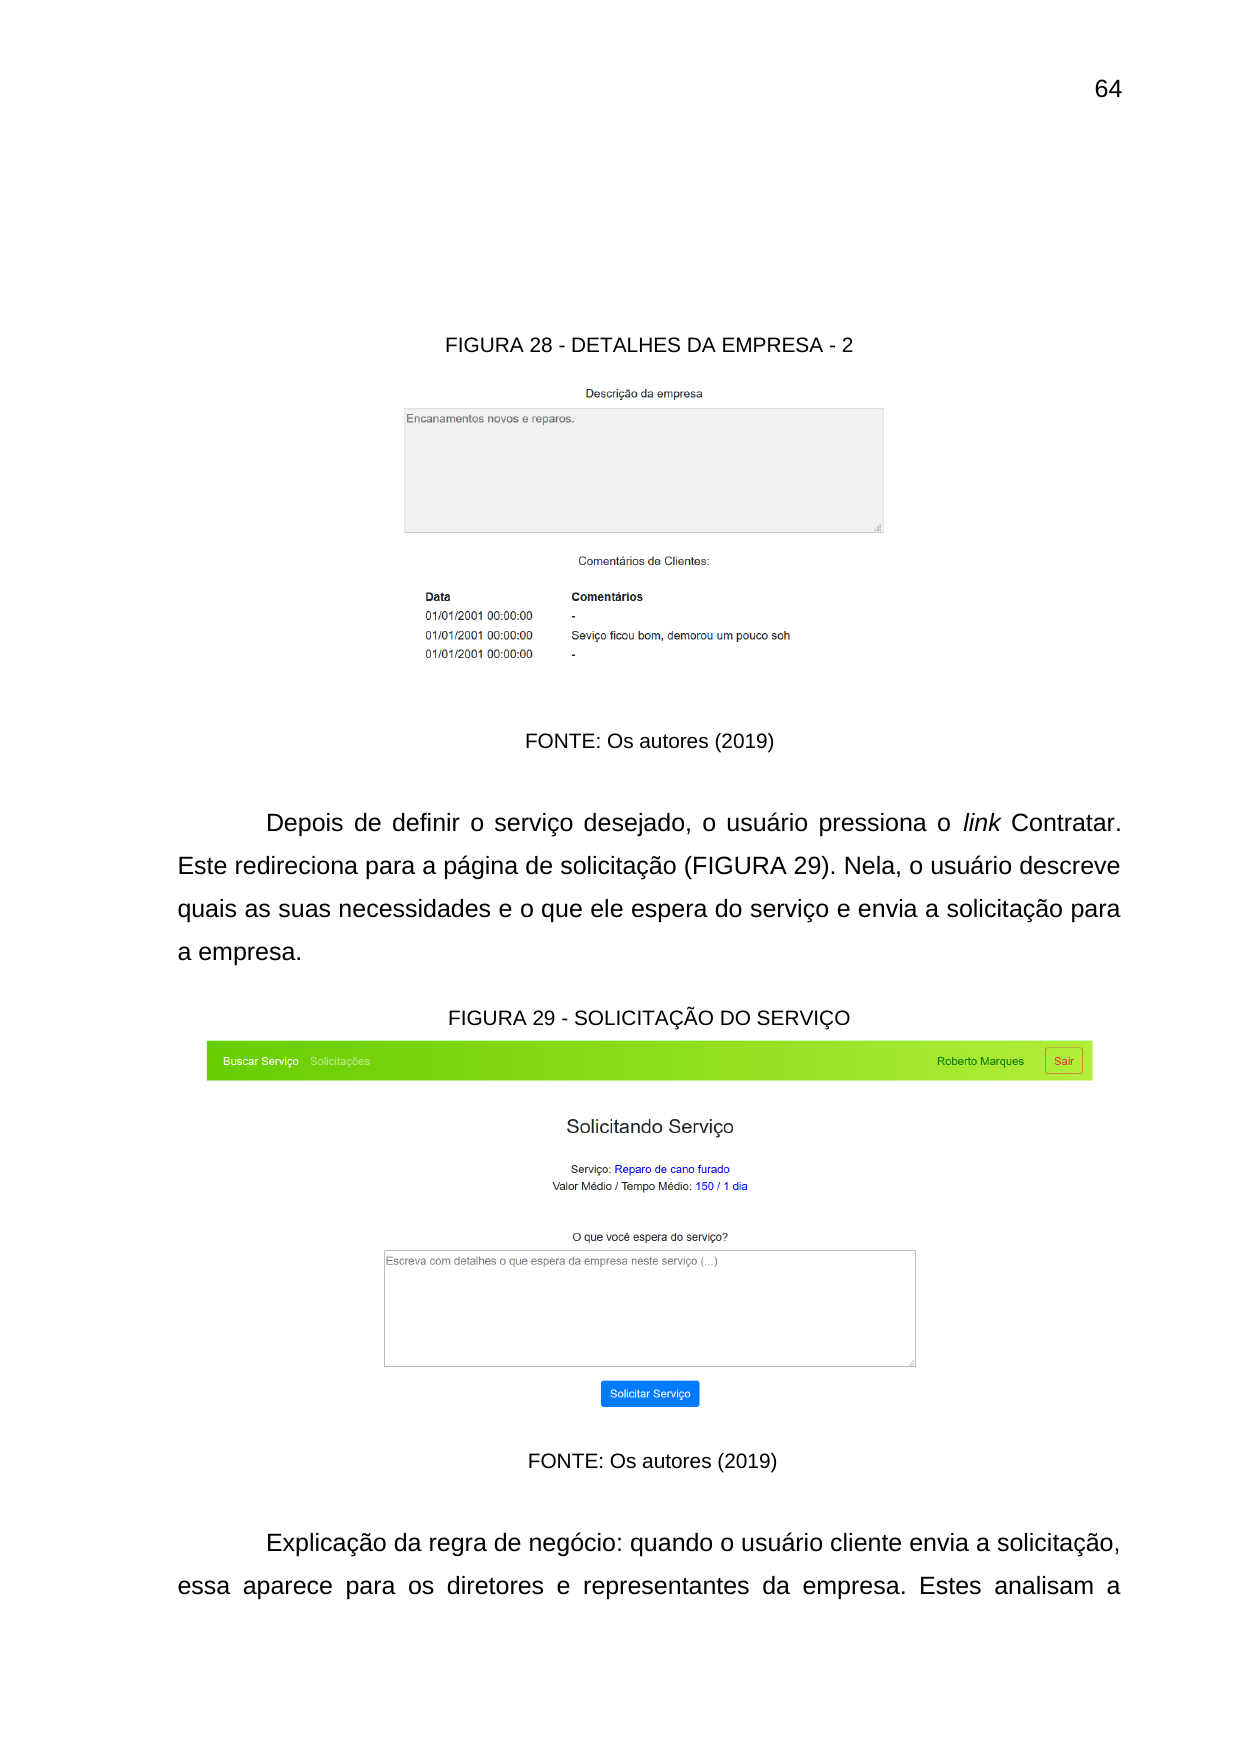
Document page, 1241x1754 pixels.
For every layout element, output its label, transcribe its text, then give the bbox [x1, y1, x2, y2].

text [177, 321, 1122, 753]
picture [206, 374, 1093, 717]
text Depois de definir o serviço desejado, o usuário pressiona o link Contratar. Este redireciona para a página de solicitação (FIGURA 29). Nela, o usuário descreve quais as suas necessidades e o que ele espera do serviço e envia a solicitação para a empresa. [177, 808, 1122, 966]
picture [206, 1040, 1093, 1435]
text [177, 1528, 1122, 1600]
